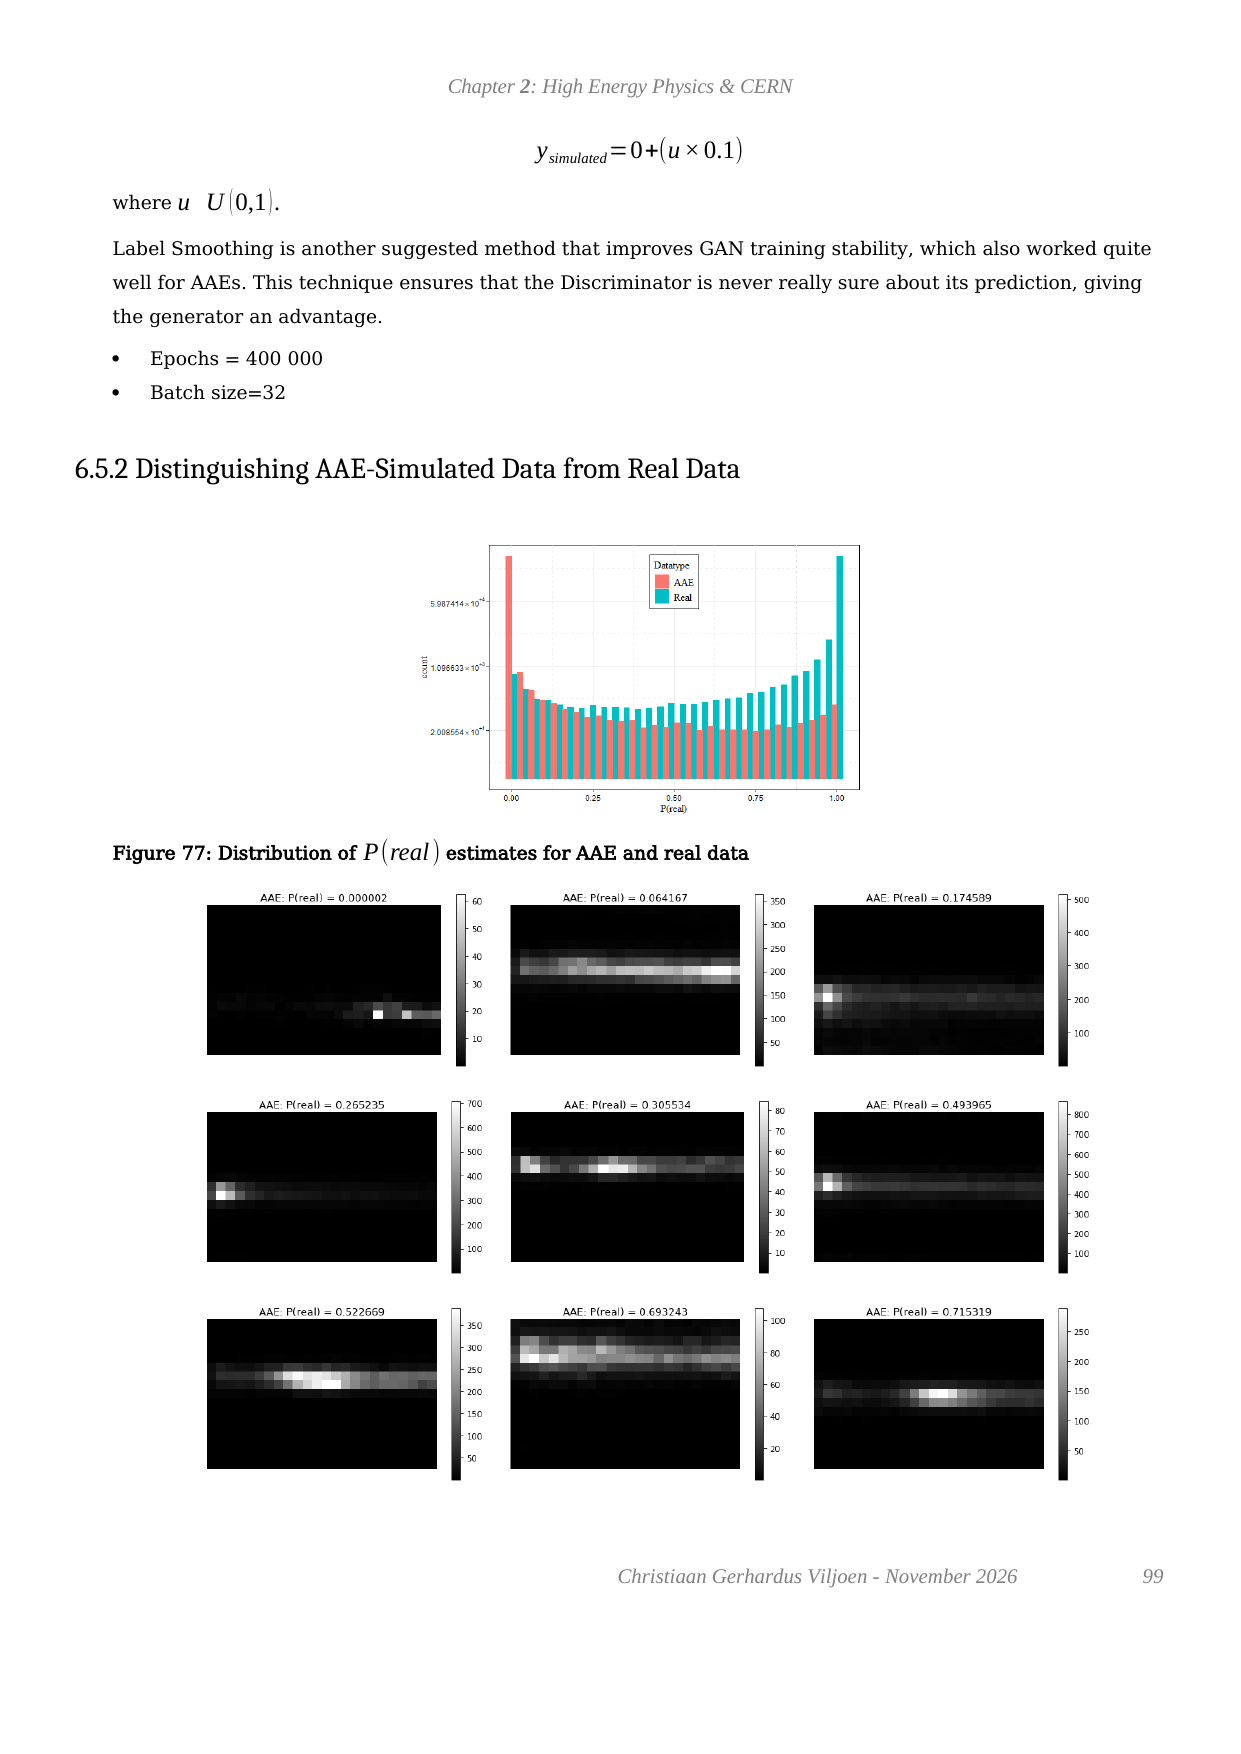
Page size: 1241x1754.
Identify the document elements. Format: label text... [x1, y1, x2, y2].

picture [183, 1093, 1095, 1281]
picture [183, 1300, 1095, 1488]
list Batch size=32 [112, 381, 1165, 403]
picture [414, 540, 864, 818]
list Epochs = 400 000 [112, 347, 1165, 369]
text Label Smoothing is another suggested method that improves GAN training stability, which also worked quite well for AAEs. This technique ensures that the Discriminator is never really sure about its prediction, giving the generator an advantage. [112, 237, 1165, 327]
text Figure 77: Distribution of estimates for AAE and real data [112, 837, 1165, 867]
picture [183, 886, 1095, 1074]
text where [112, 187, 1165, 218]
subtitle Distinguishing AAE-Simulated Data from Real Data [75, 452, 1165, 486]
